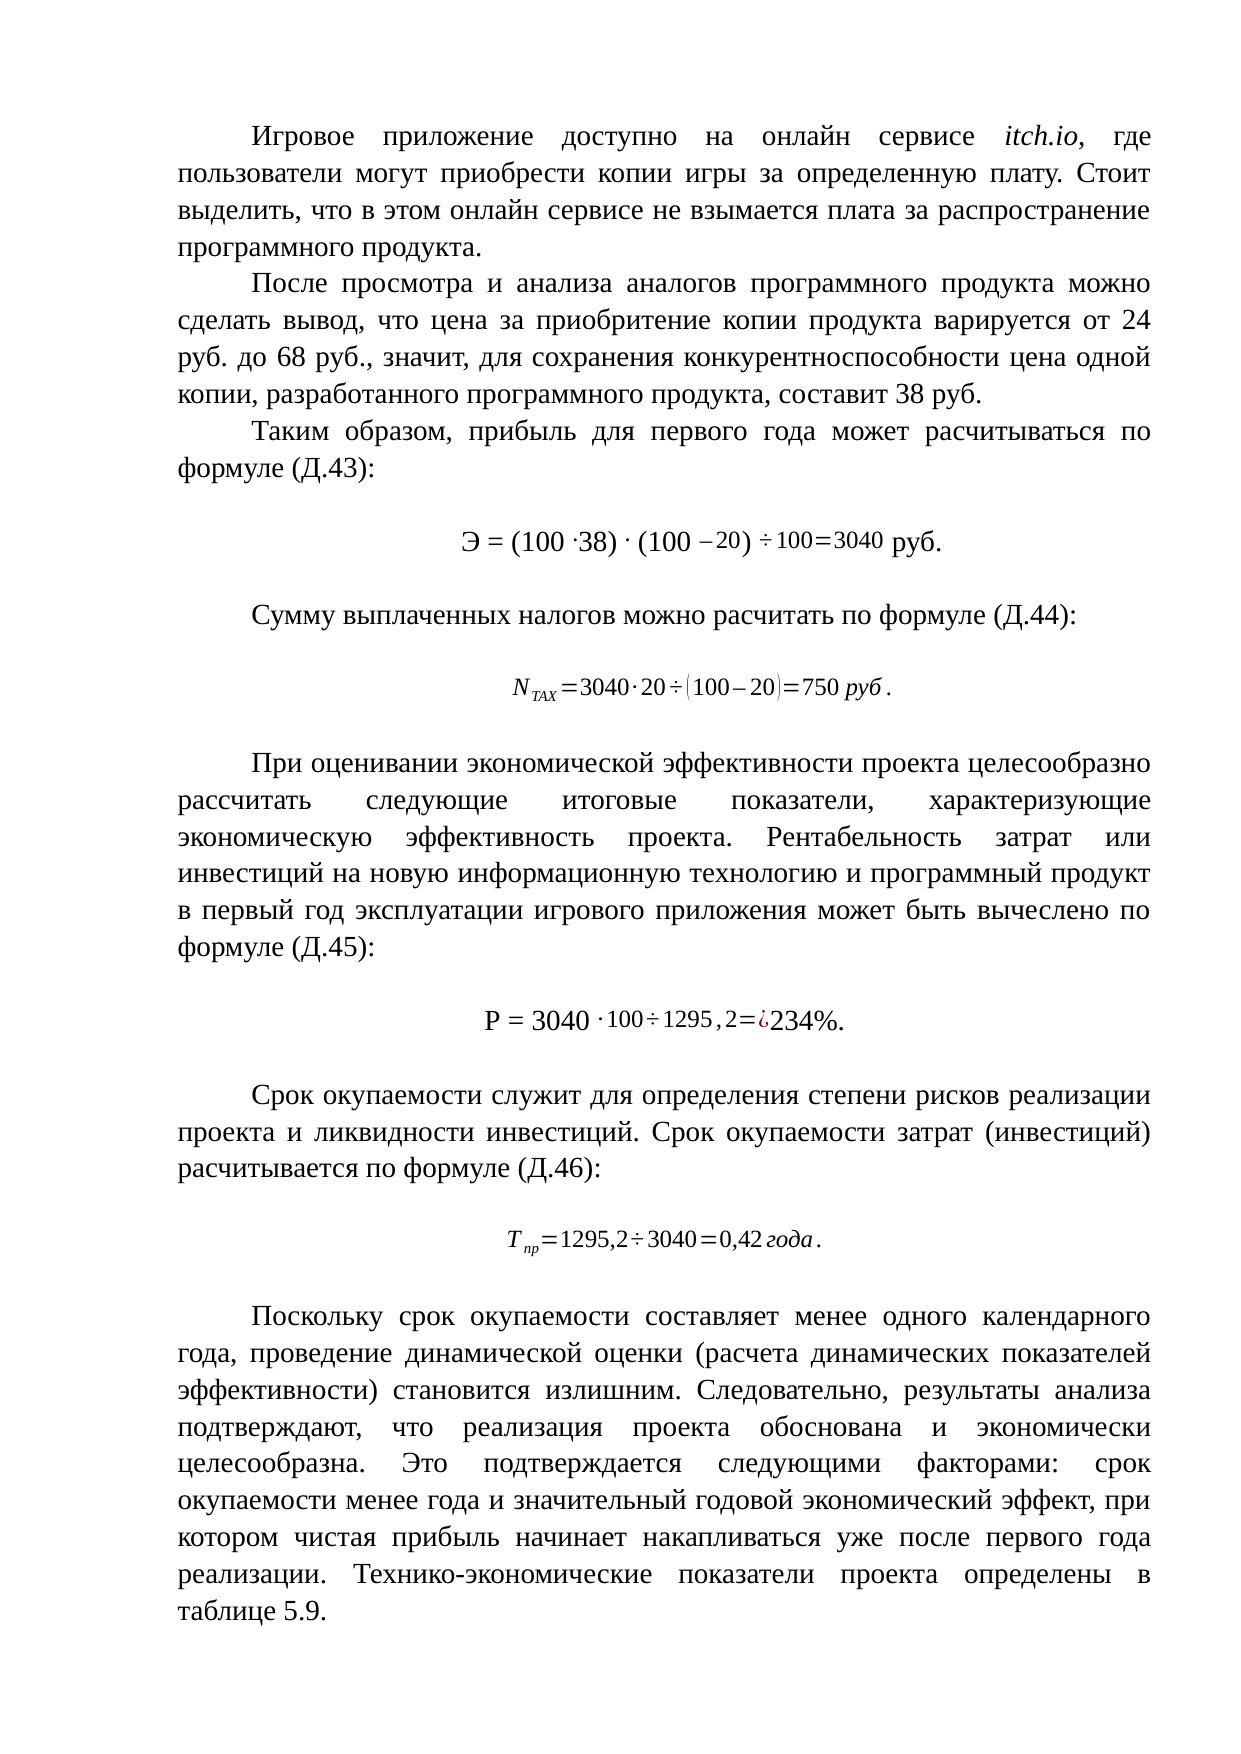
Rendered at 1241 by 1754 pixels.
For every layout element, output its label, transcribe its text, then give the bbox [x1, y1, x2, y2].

text Срок окупаемости служит для определения степени рисков реализации проекта и ликвидности инвестиций. Срок окупаемости затрат (инвестиций) расчитывается по формуле (Д.46): [177, 1077, 1152, 1184]
text После просмотра и анализа аналогов программного продукта можно сделать вывод, что цена за приобритение копии продукта варируется от 24 руб. до 68 руб., значит, для сохранения конкурентноспособности цена одной копии, разработанного программного продукта, составит 38 руб. [177, 266, 1152, 410]
text Р = 3040 234%. [177, 1003, 1152, 1037]
text Таким образом, прибыль для первого года может расчитываться по формуле (Д.43): [177, 413, 1152, 483]
text Поскольку срок окупаемости составляет менее одного календарного года, проведение динамической оценки (расчета динамических показателей эффективности) становится излишним. Следовательно, результаты анализа подтверждают, что реализация проекта обоснована и экономически целесообразна. Это подтверждается следующими факторами: срок окупаемости менее года и значительный годовой экономический эффект, при котором чистая прибыль начинает накапливаться уже после первого года реализации. Технико-экономические показатели проекта определены в таблице 5.9. [177, 1298, 1152, 1627]
text Сумму выплаченных налогов можно расчитать по формуле (Д.44): [177, 597, 1152, 631]
text При оценивании экономической эффективности проекта целесообразно рассчитать следующие итоговые показатели, характеризующие экономическую эффективность проекта. Рентабельность затрат или инвестиций на новую информационную технологию и программный продукт в первый год эксплуатации игрового приложения может быть вычеслено по формуле (Д.45): [177, 745, 1152, 963]
text Игровое приложение доступно на онлайн сервисе itch.io, где пользователи могут приобрести копии игры за определенную плату. Стоит выделить, что в этом онлайн сервисе не взымается плата за распространение программного продукта. [177, 118, 1152, 262]
text Э = (100 38) (100 ) руб. [177, 524, 1152, 557]
